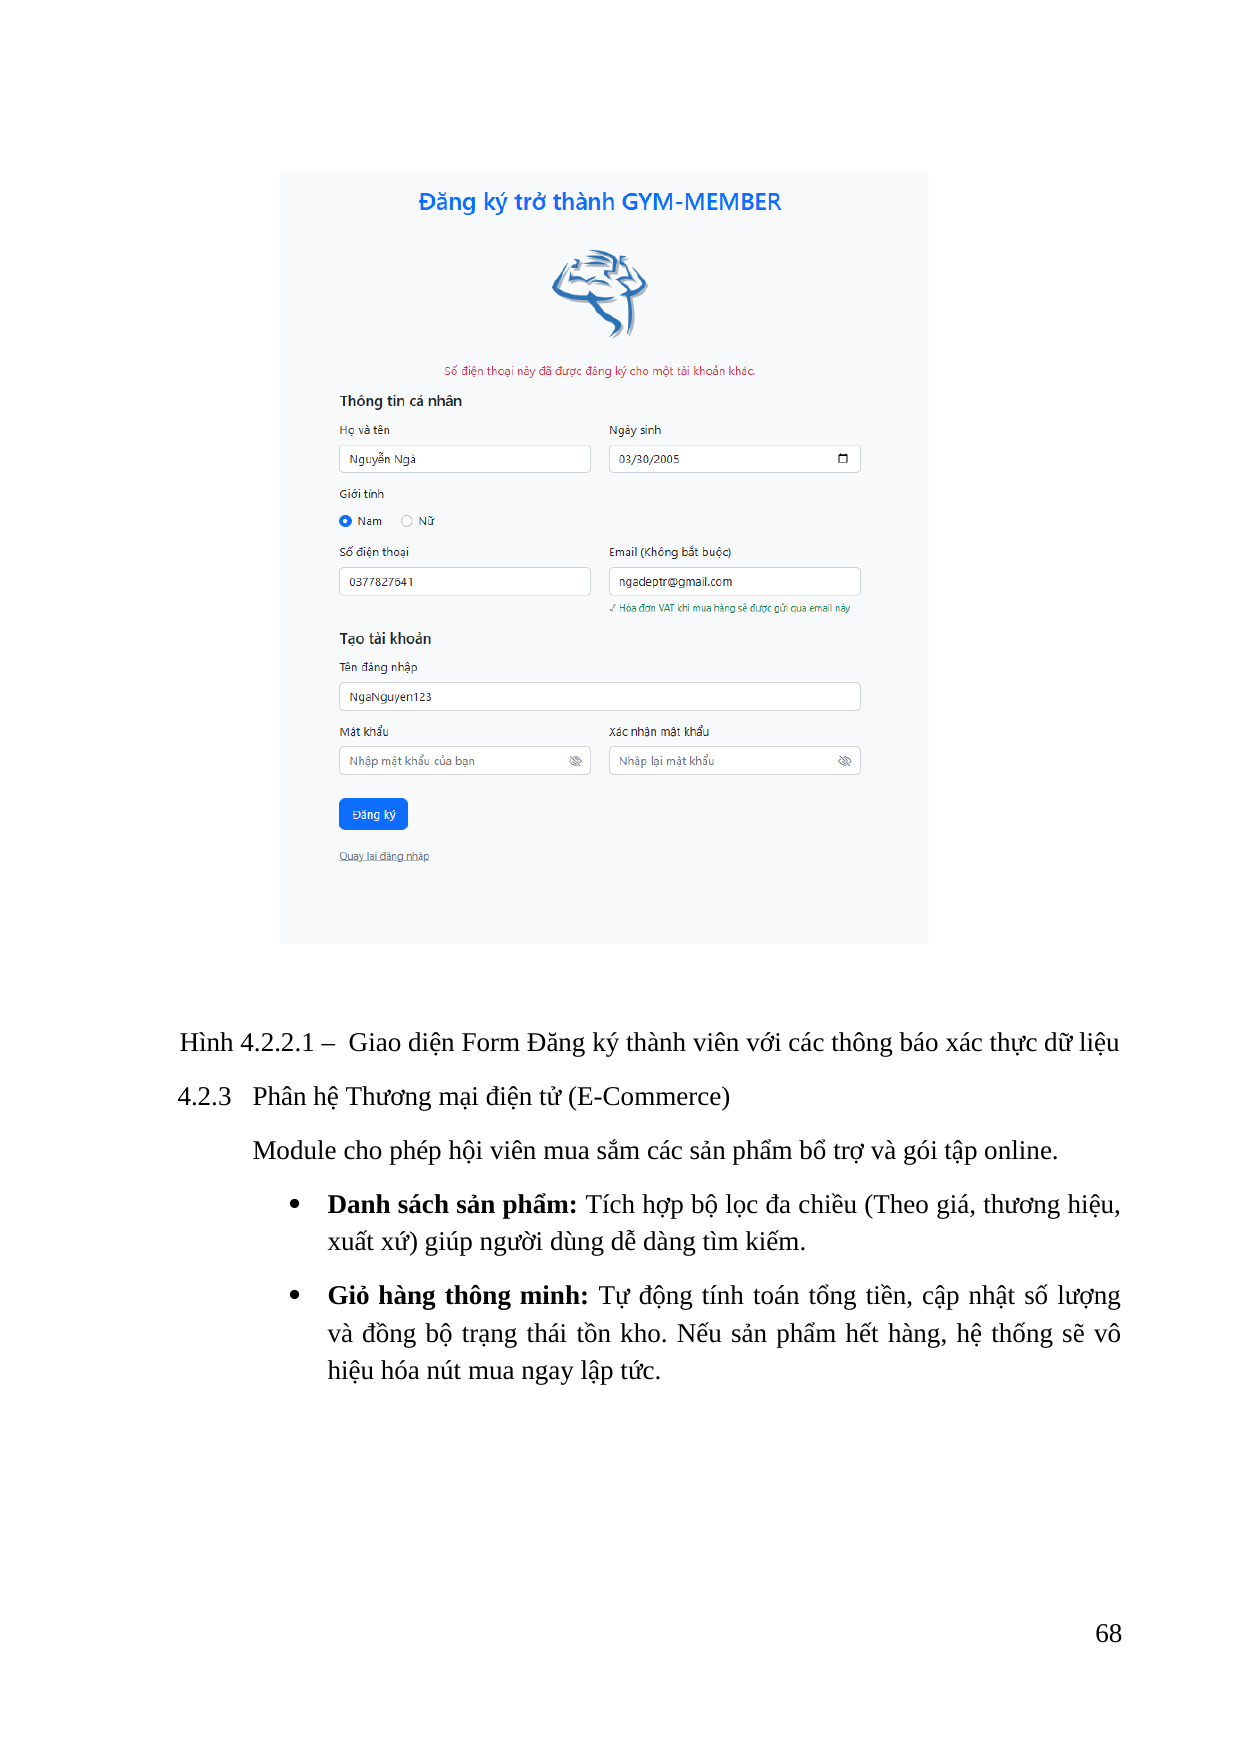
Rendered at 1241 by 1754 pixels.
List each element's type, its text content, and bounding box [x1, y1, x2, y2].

subtitle Phân hệ Thương mại điện tử (E-Commerce) [177, 1080, 1122, 1111]
text Hình 4.2.2.1 – Giao diện Form Đăng ký thành viên với các thông báo xác thực dữ liệu [177, 1026, 1122, 1057]
list Danh sách sản phẩm: Tích hợp bộ lọc đa chiều (Theo giá, thương hiệu, xuất xứ) giúp người dùng dễ dàng tìm kiếm. [290, 1188, 1122, 1256]
list Giỏ hàng thông minh: Tự động tính toán tổng tiền, cập nhật số lượng và đồng bộ trạng thái tồn kho. Nếu sản phẩm hết hàng, hệ thống sẽ vô hiệu hóa nút mua ngay lập tức. [290, 1279, 1122, 1385]
picture [279, 172, 929, 944]
text Module cho phép hội viên mua sắm các sản phẩm bổ trợ và gói tập online. [177, 1134, 1122, 1165]
